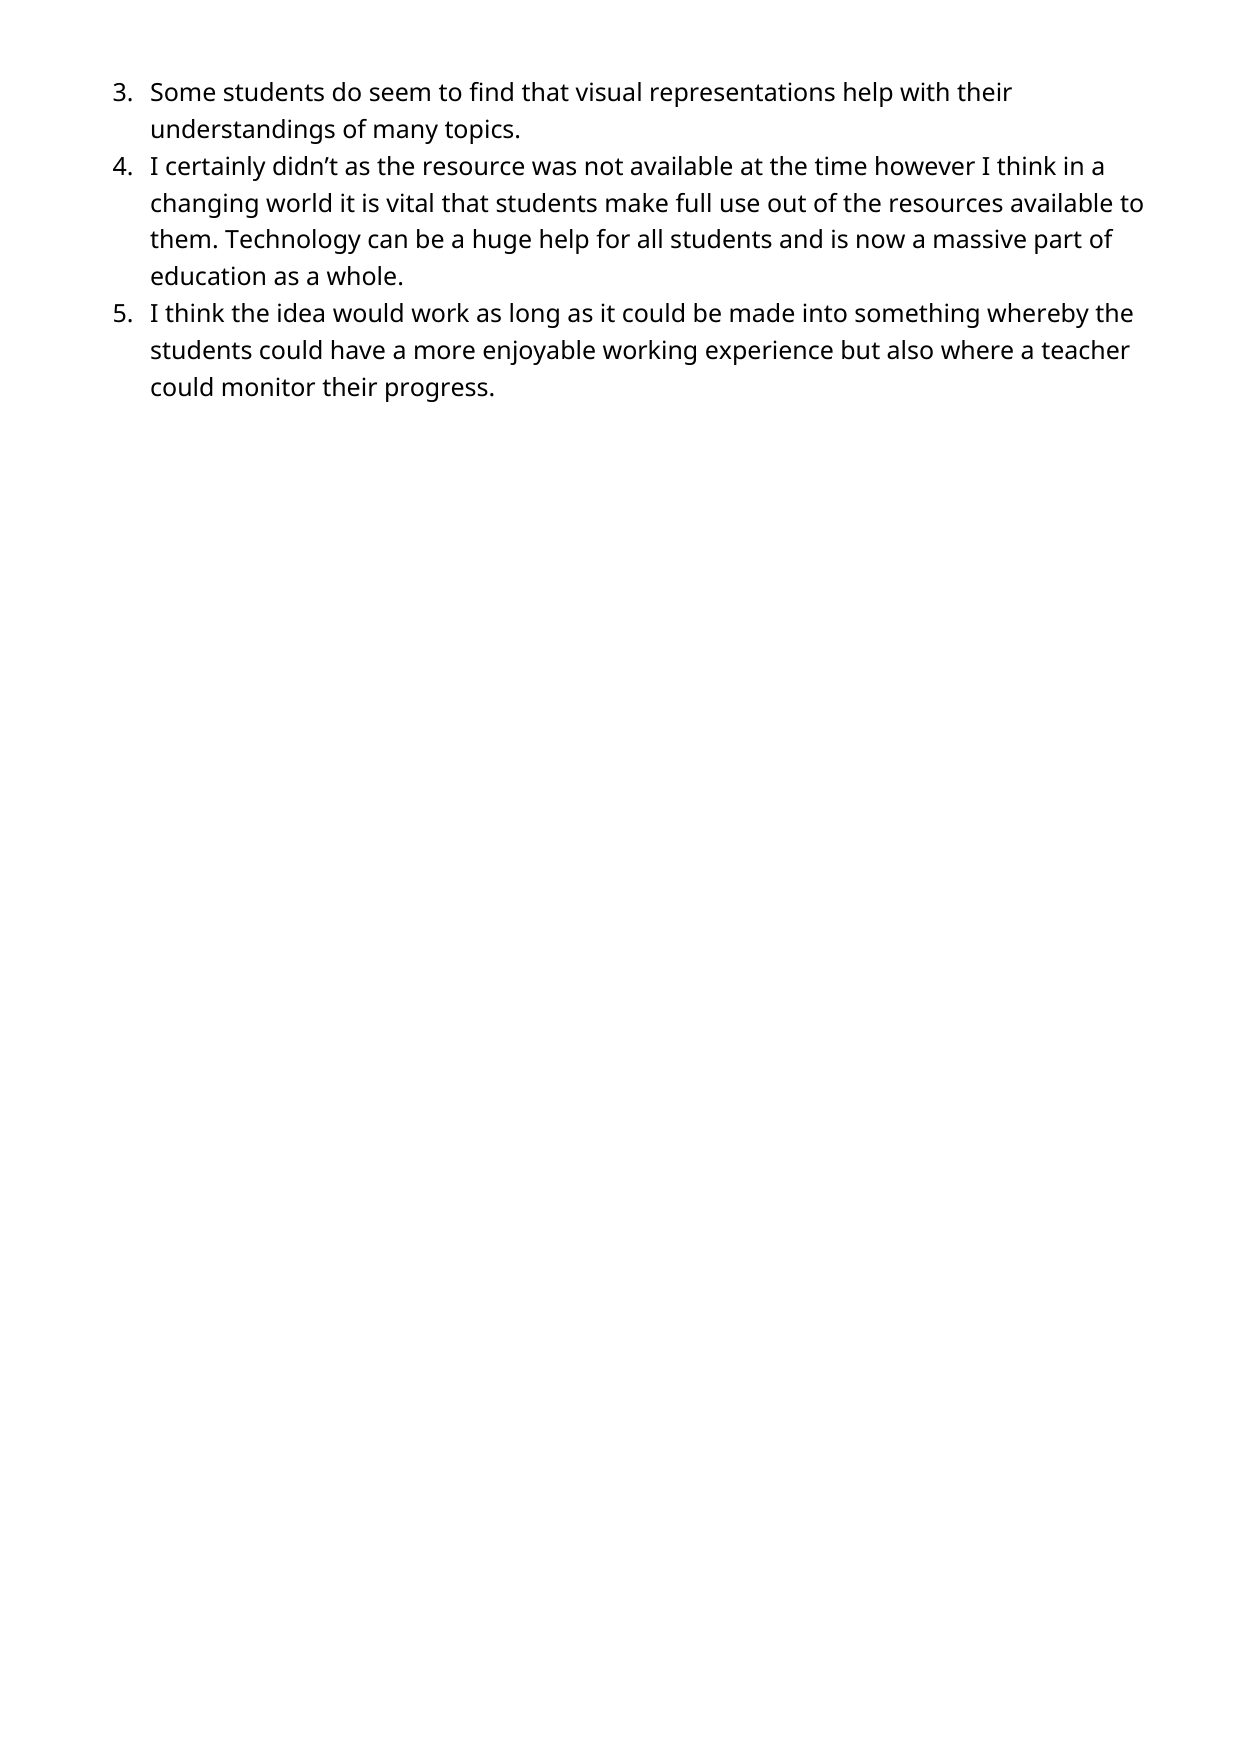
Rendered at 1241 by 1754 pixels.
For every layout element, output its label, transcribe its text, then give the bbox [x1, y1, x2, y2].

list Some students do seem to find that visual representations help with their understandings of many topics. [112, 75, 1165, 146]
list I think the idea would work as long as it could be made into something whereby the students could have a more enjoyable working experience but also where a teacher could monitor their progress. [112, 296, 1165, 403]
list I certainly didn’t as the resource was not available at the time however I think in a changing world it is vital that students make full use out of the resources available to them. Technology can be a huge help for all students and is now a massive part of education as a whole. [112, 148, 1165, 293]
